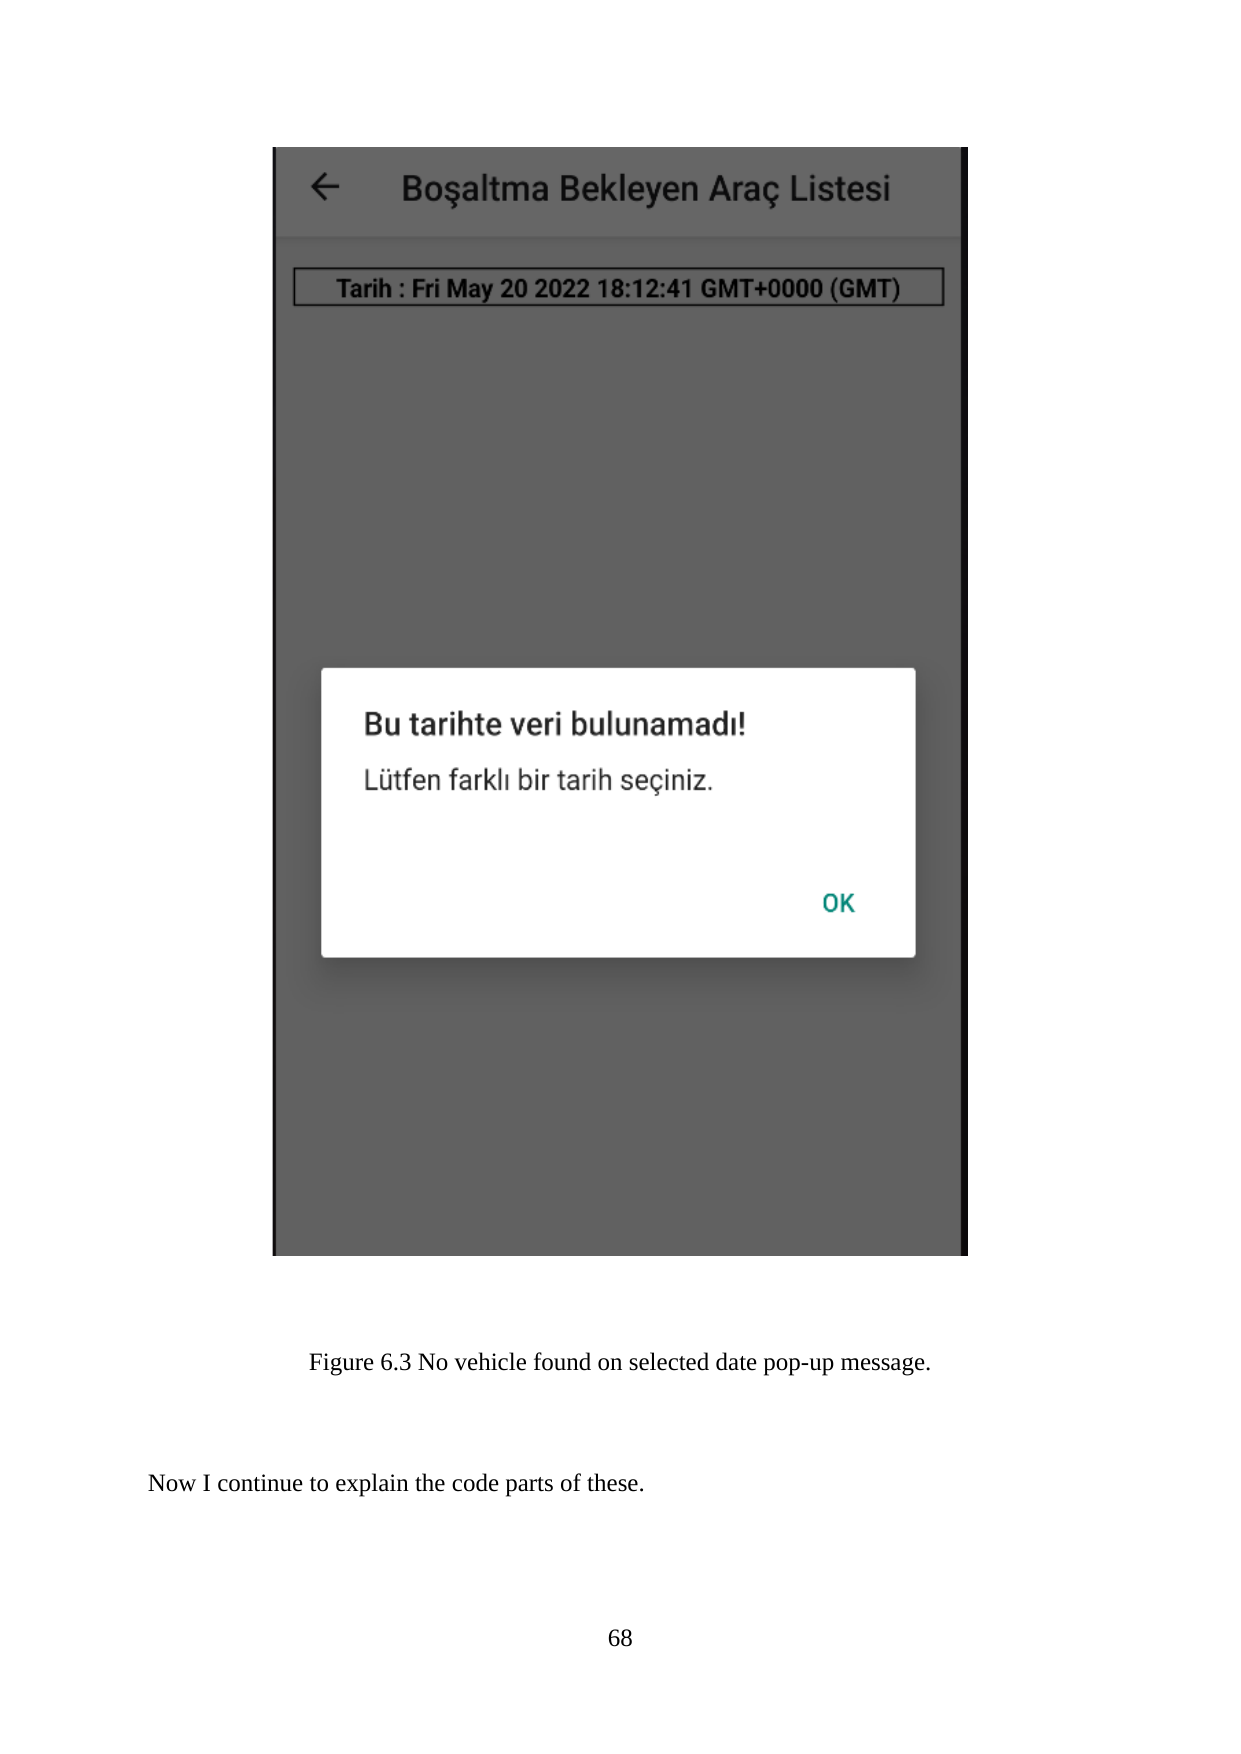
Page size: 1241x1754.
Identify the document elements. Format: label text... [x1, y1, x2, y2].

picture [272, 147, 968, 1256]
text Now I continue to explain the code parts of these. [148, 1468, 1093, 1497]
text Figure 6.3 No vehicle found on selected date pop-up message. [148, 1347, 1093, 1376]
